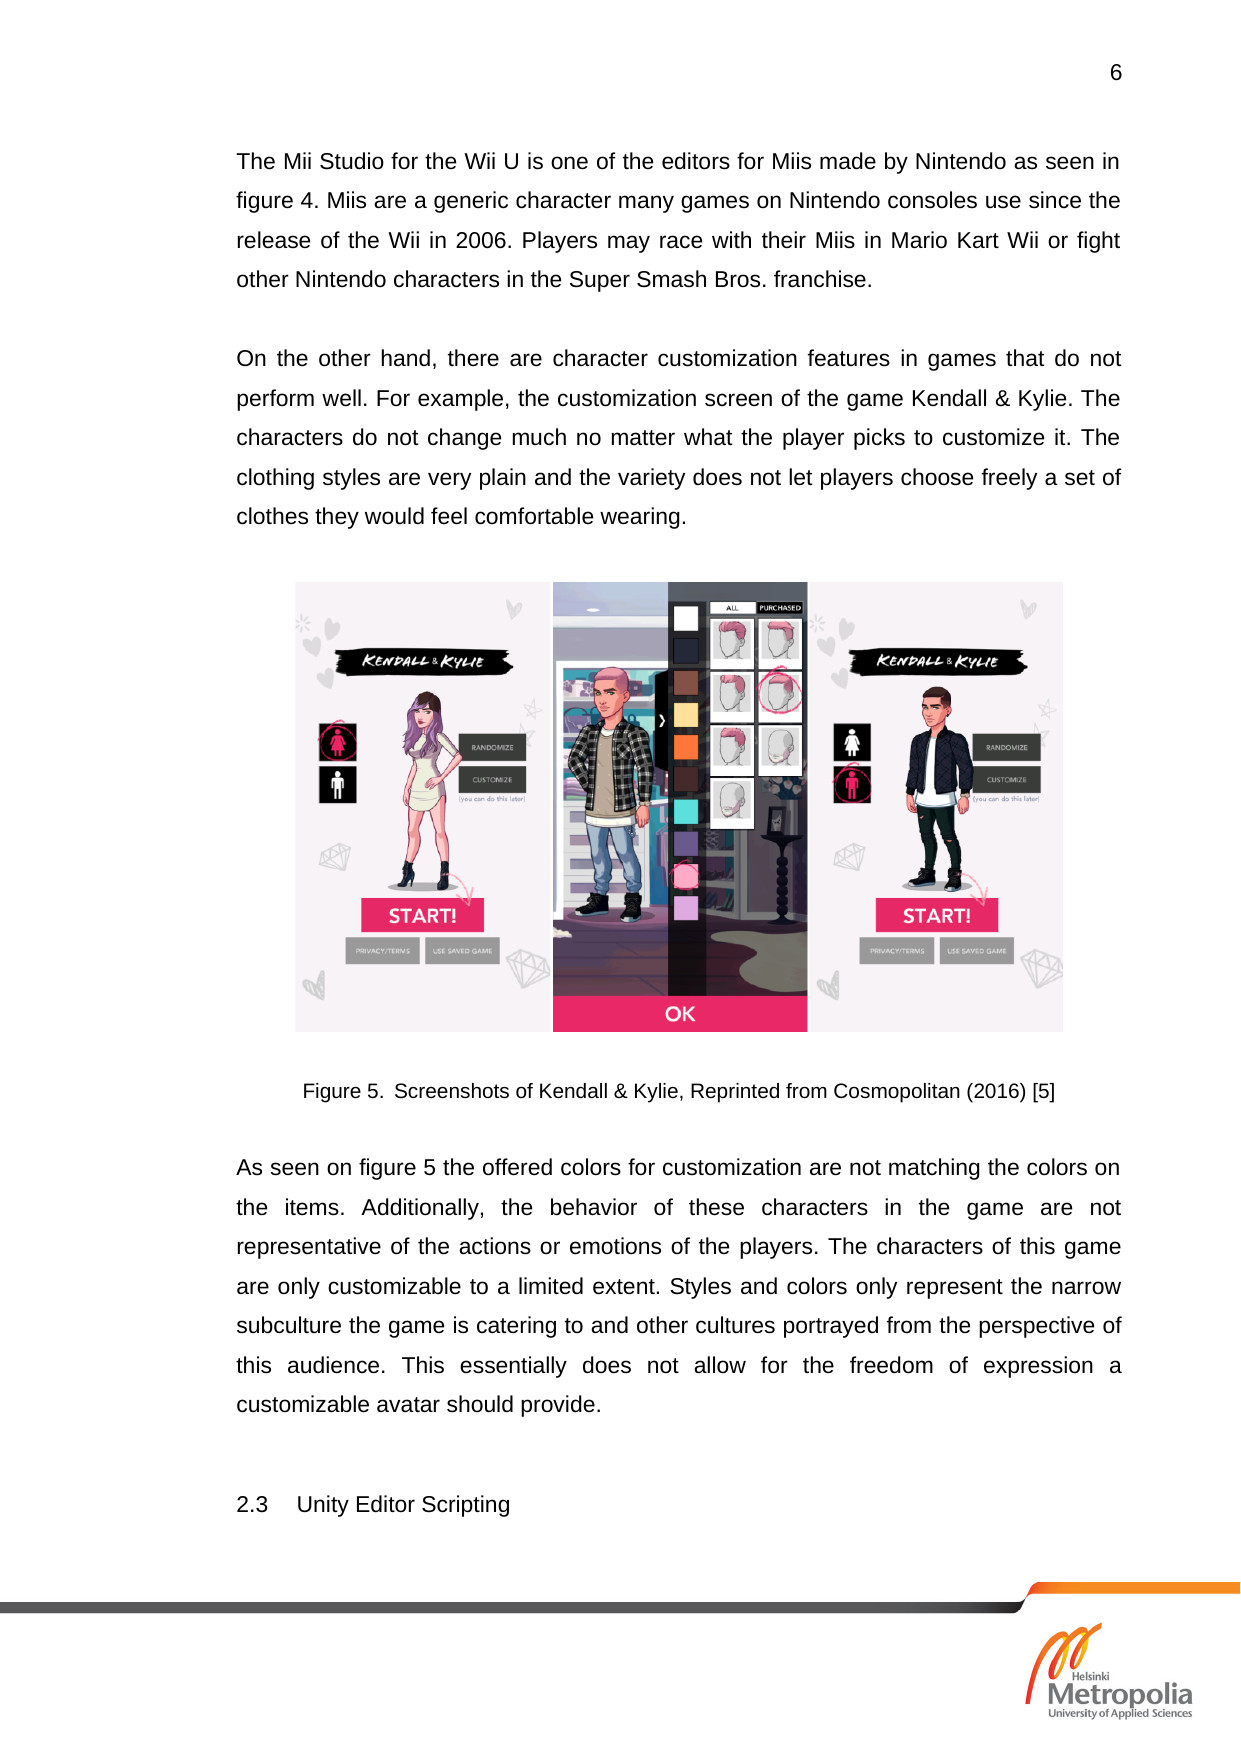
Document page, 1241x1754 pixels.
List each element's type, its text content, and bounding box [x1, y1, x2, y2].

text Screenshots of Kendall & Kylie, Reprinted from Cosmopolitan (2016) [5] [236, 1078, 1122, 1102]
picture [295, 582, 1063, 1032]
text On the other hand, there are character customization features in games that do not perform well. For example, the customization screen of the game Kendall & Kylie. The characters do not change much no matter what the player picks to customize it. The clothing styles are very plain and the variety does not let players choose freely a set of clothes they would feel comfortable wearing. [236, 345, 1122, 529]
text The Mii Studio for the Wii U is one of the editors for Miis made by Nintendo as seen in figure 4. Miis are a generic character many games on Nintendo consoles use since the release of the Wii in 2006. Players may race with their Miis in Mario Kart Wii or fight other Nintendo characters in the Super Smash Bros. franchise. [236, 148, 1122, 292]
picture [0, 1582, 1241, 1720]
text As seen on figure 5 the offered colors for customization are not matching the colors on the items. Additionally, the behavior of these characters in the game are not representative of the actions or emotions of the players. The characters of this game are only customizable to a limited extent. Styles and colors only represent the narrow subculture the game is catering to and other cultures portrayed from the perspective of this audience. This essentially does not allow for the freedom of expression a customizable avatar should provide. [236, 1154, 1122, 1418]
subtitle Unity Editor Scripting [236, 1491, 1122, 1517]
